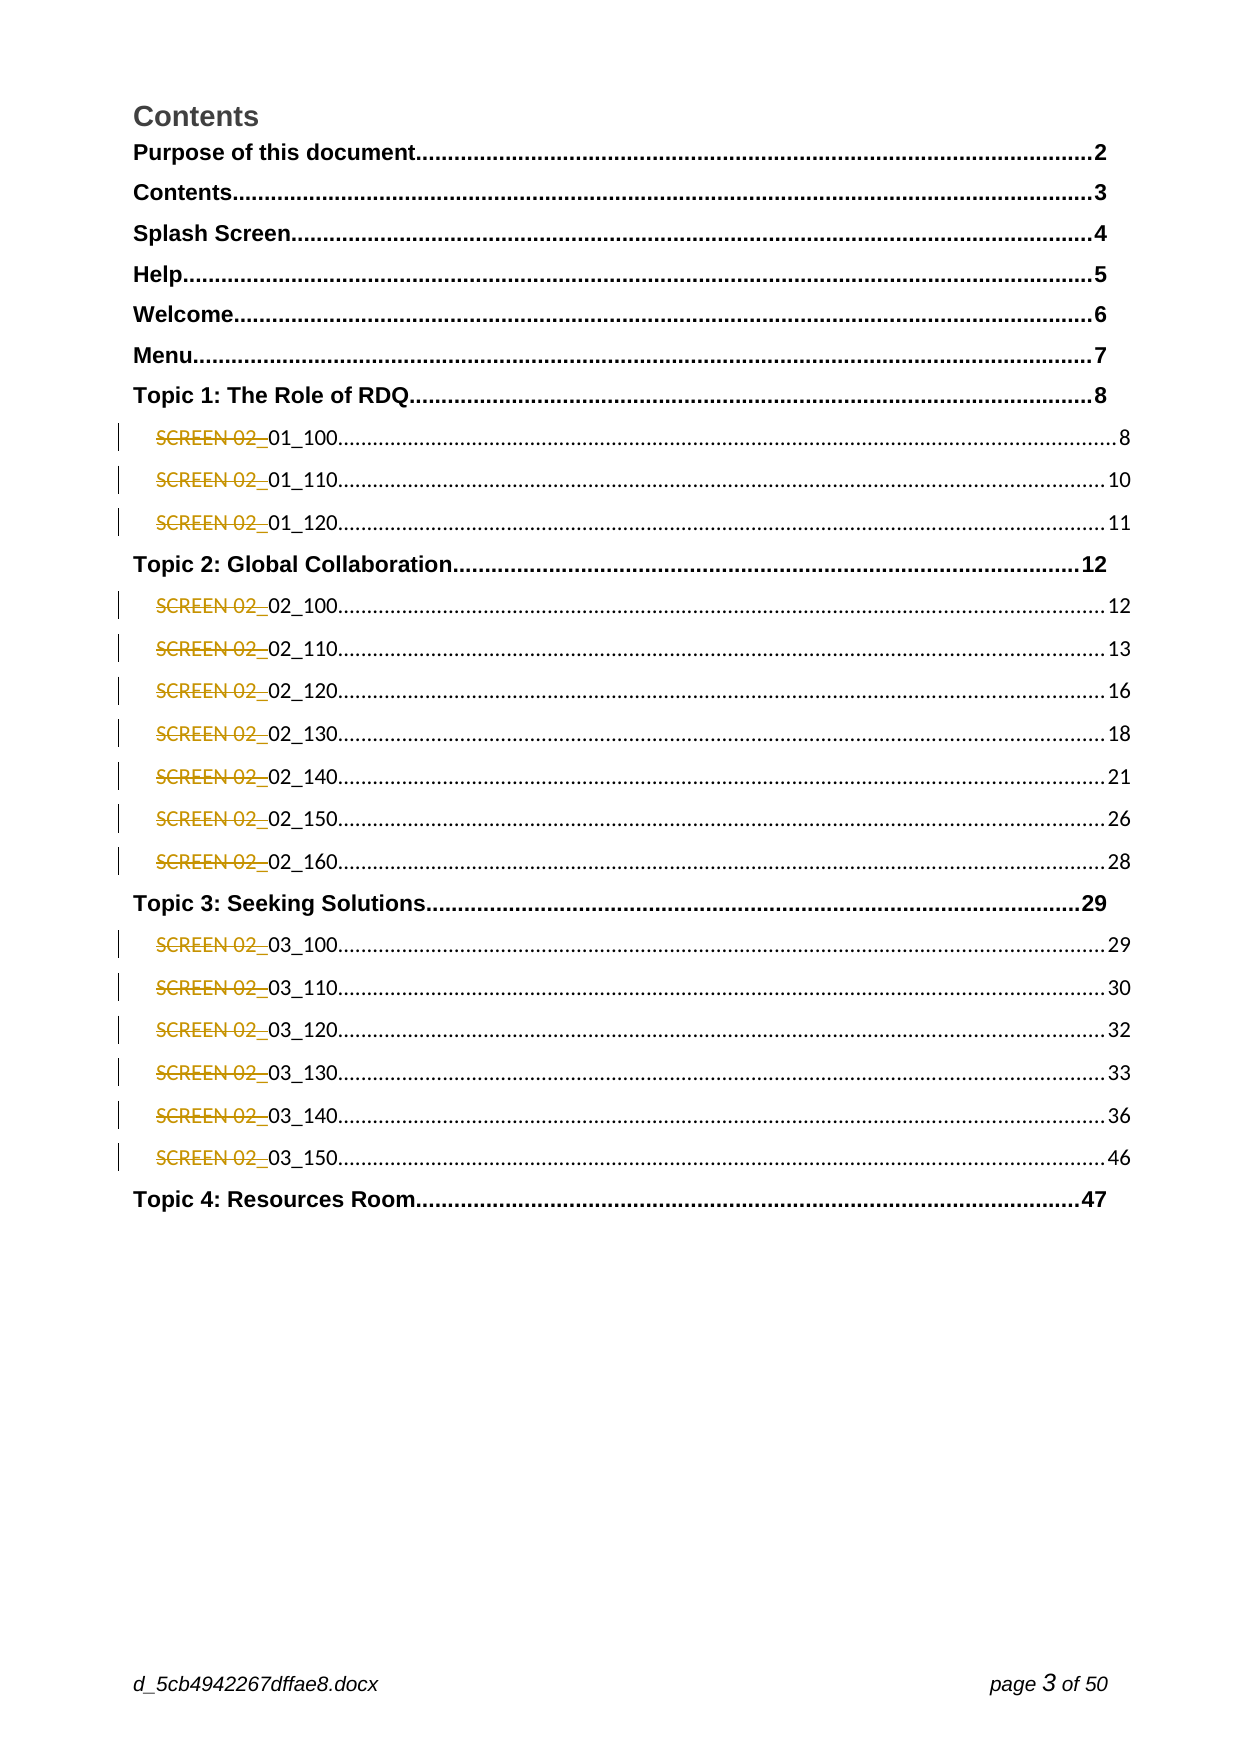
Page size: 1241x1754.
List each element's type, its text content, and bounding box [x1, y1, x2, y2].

text 02_100 12 [156, 591, 1132, 619]
text Purpose of this document 2 [133, 139, 1132, 165]
text 01_110 10 [156, 466, 1132, 494]
text 02_110 13 [156, 634, 1132, 662]
text 02_130 18 [156, 719, 1132, 747]
text 03_140 36 [156, 1101, 1132, 1129]
text Topic 2: Global Collaboration 12 [133, 551, 1132, 577]
text 01_100 8 [156, 423, 1132, 451]
text 03_150 46 [156, 1143, 1132, 1171]
text 02_150 26 [156, 804, 1132, 832]
text Menu 7 [133, 342, 1132, 368]
text Splash Screen 4 [133, 220, 1132, 246]
text Topic 1: The Role of RDQ 8 [133, 382, 1132, 409]
text 03_110 30 [156, 973, 1132, 1001]
text Contents 3 [133, 179, 1132, 206]
text Help 5 [133, 261, 1132, 287]
text Welcome 6 [133, 301, 1132, 327]
text 03_100 29 [156, 930, 1132, 958]
text 03_130 33 [156, 1058, 1132, 1086]
text 02_160 28 [156, 847, 1132, 875]
subtitle Contents [133, 99, 1132, 132]
text Topic 4: Resources Room 47 [133, 1186, 1132, 1212]
text 02_120 16 [156, 677, 1132, 705]
text 03_120 32 [156, 1016, 1132, 1043]
text 02_140 21 [156, 762, 1132, 790]
text 01_120 11 [156, 508, 1132, 536]
text Topic 3: Seeking Solutions 29 [133, 890, 1132, 916]
